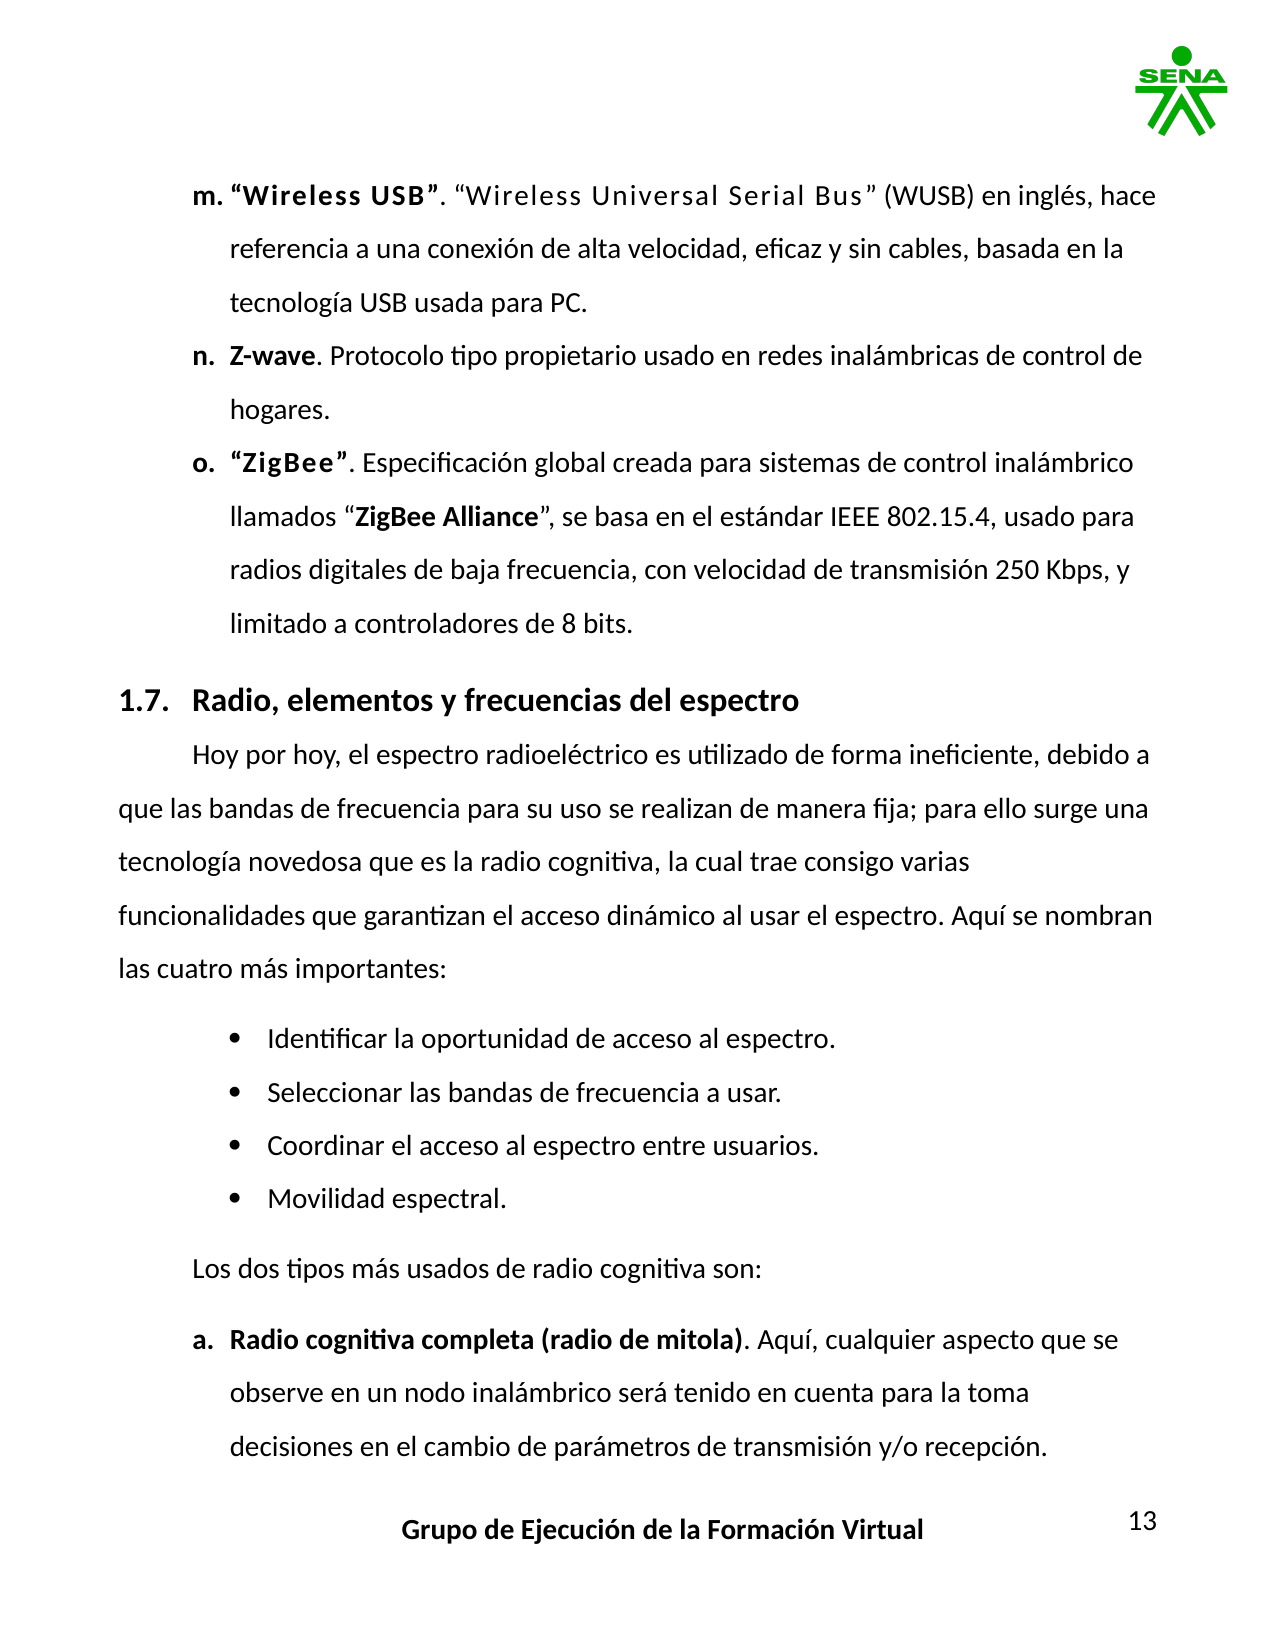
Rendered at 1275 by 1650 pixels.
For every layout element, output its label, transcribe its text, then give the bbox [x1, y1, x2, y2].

list “Wireless USB”. “Wireless Universal Serial Bus” (WUSB) en inglés, hace referencia a una conexión de alta velocidad, eficaz y sin cables, basada en la tecnología USB usada para PC. [192, 177, 1157, 320]
list “ZigBee”. Especificación global creada para sistemas de control inalámbrico llamados “ZigBee Alliance”, se basa en el estándar IEEE 802.15.4, usado para radios digitales de baja frecuencia, con velocidad de transmisión 250 Kbps, y limitado a controladores de 8 bits. [192, 444, 1157, 640]
list Coordinar el acceso al espectro entre usuarios. [229, 1127, 1157, 1163]
picture [1135, 46, 1228, 136]
list Movilidad espectral. [229, 1181, 1157, 1216]
subtitle Radio, elementos y frecuencias del espectro [118, 679, 1157, 720]
list Identificar la oportunidad de acceso al espectro. [229, 1020, 1157, 1056]
text Hoy por hoy, el espectro radioeléctrico es utilizado de forma ineficiente, debido a que las bandas de frecuencia para su uso se realizan de manera fija; para ello surge una tecnología novedosa que es la radio cognitiva, la cual trae consigo varias funcionalidades que garantizan el acceso dinámico al usar el espectro. Aquí se nombran las cuatro más importantes: [118, 736, 1157, 986]
list Seleccionar las bandas de frecuencia a usar. [229, 1074, 1157, 1109]
list Z-wave. Protocolo tipo propietario usado en redes inalámbricas de control de hogares. [192, 337, 1157, 427]
text Los dos tipos más usados de radio cognitiva son: [118, 1251, 1157, 1286]
list Radio cognitiva completa (radio de mitola). Aquí, cualquier aspecto que se observe en un nodo inalámbrico será tenido en cuenta para la toma decisiones en el cambio de parámetros de transmisión y/o recepción. [192, 1321, 1157, 1463]
